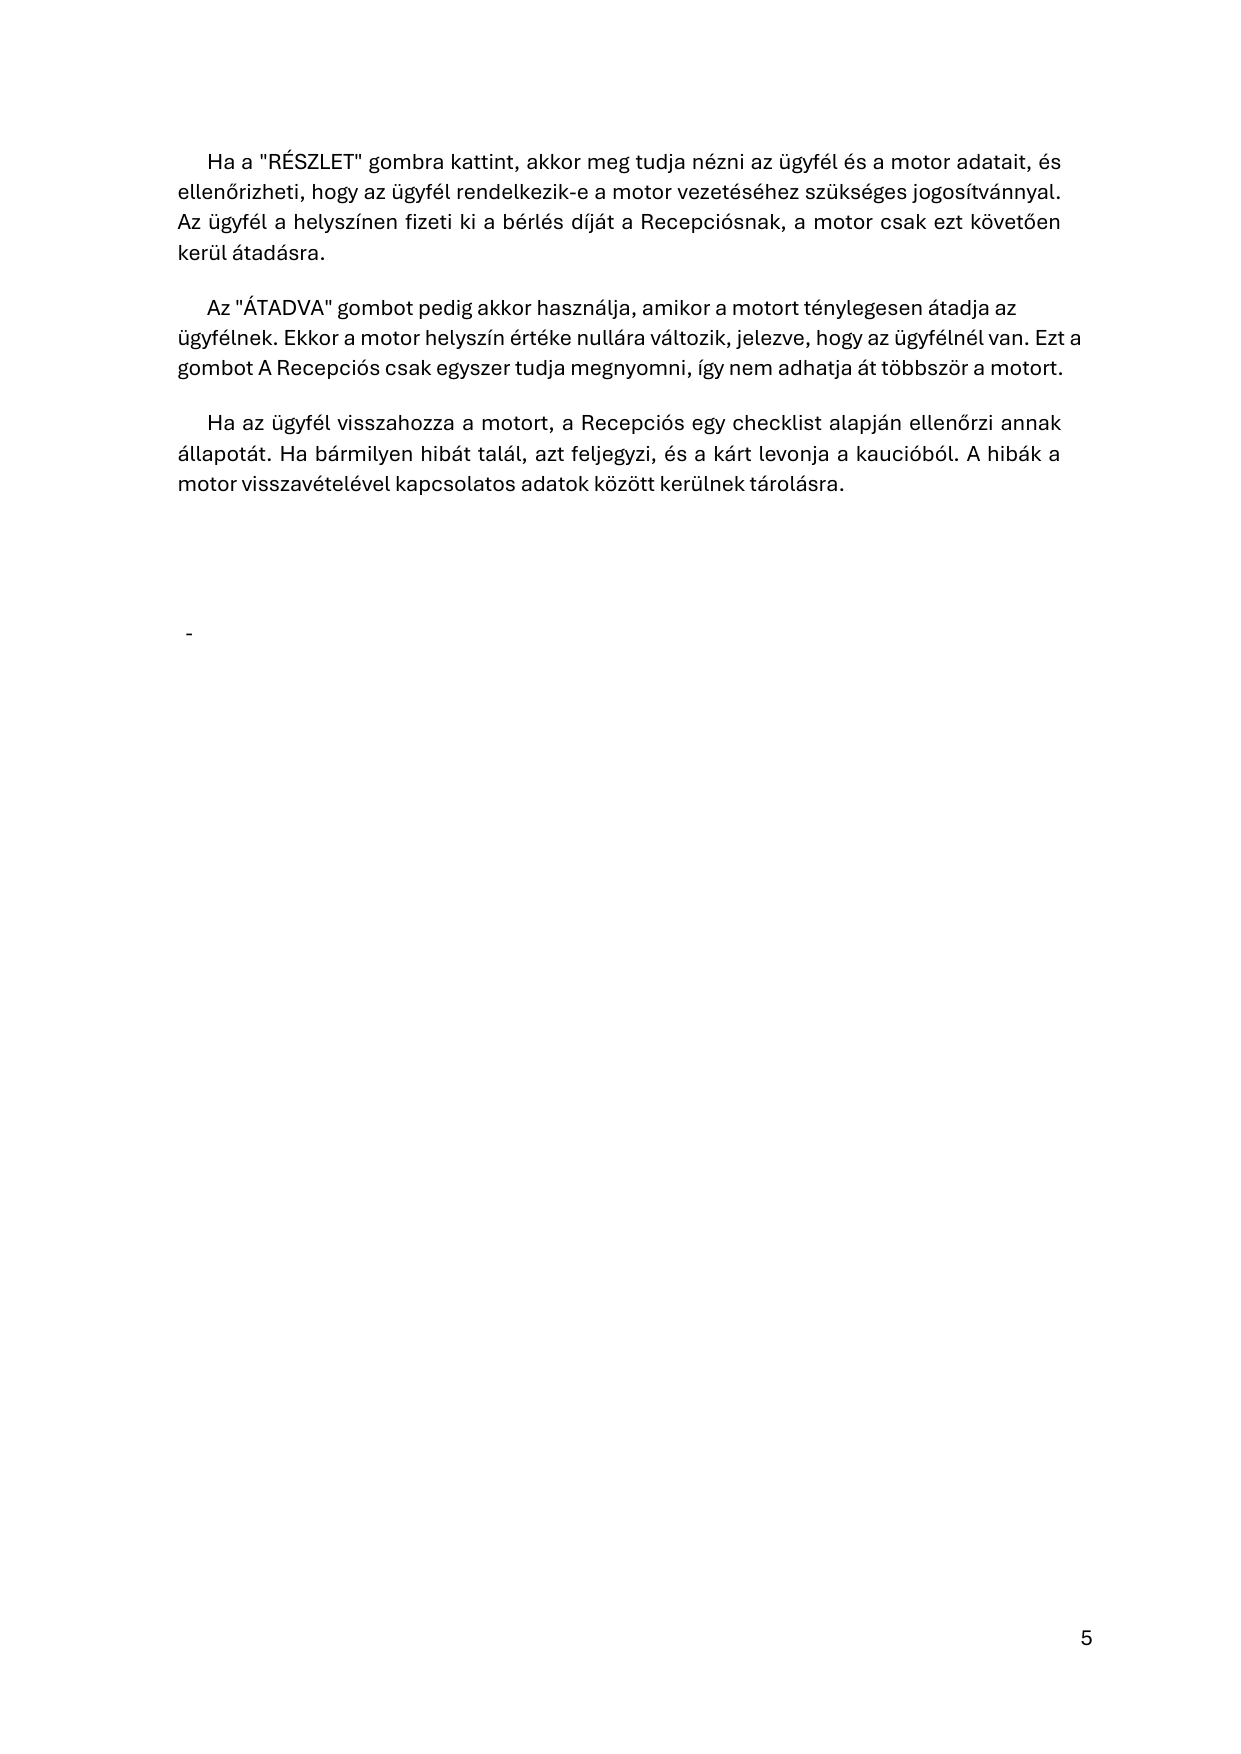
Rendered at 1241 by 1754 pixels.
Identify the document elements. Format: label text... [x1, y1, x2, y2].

text Ha a "RÉSZLET" gombra kattint, akkor meg tudja nézni az ügyfél és a motor adatait, és ellenőrizheti, hogy az ügyfél rendelkezik-e a motor vezetéséhez szükséges jogosítvánnyal. Az ügyfél a helyszínen fizeti ki a bérlés díját a Recepciósnak, a motor csak ezt követően kerül átadásra. [177, 148, 1063, 266]
text Ha az ügyfél visszahozza a motort, a Recepciós egy checklist alapján ellenőrzi annak állapotát. Ha bármilyen hibát talál, azt feljegyzi, és a kárt levonja a kaucióból. A hibák a motor visszavételével kapcsolatos adatok között kerülnek tárolásra. [177, 409, 1063, 498]
text Az "ÁTADVA" gombot pedig akkor használja, amikor a motort ténylegesen átadja az ügyfélnek. Ekkor a motor helyszín értéke nullára változik, jelezve, hogy az ügyfélnél van. Ezt a gombot A Recepciós csak egyszer tudja megnyomni, így nem adhatja át többször a motort. [177, 293, 1092, 382]
